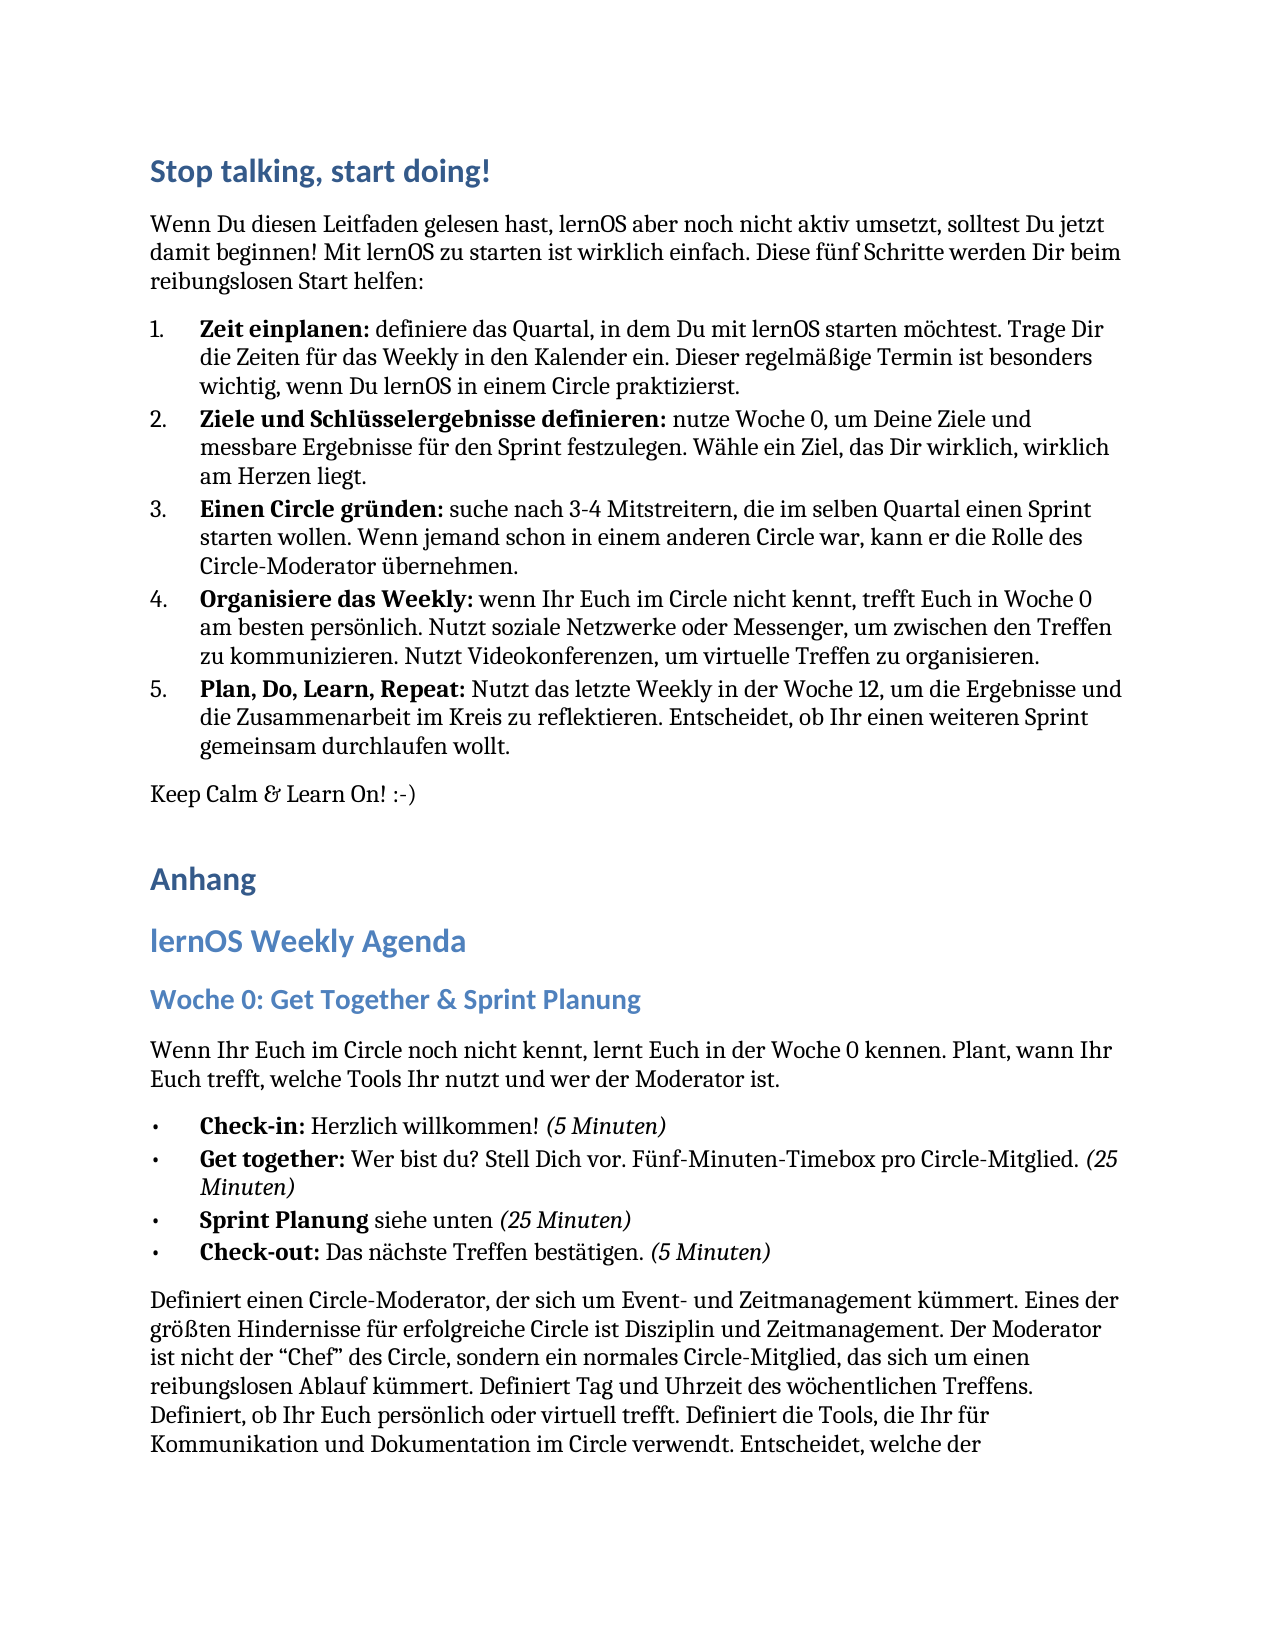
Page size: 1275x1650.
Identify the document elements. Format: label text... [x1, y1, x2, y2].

list Zeit einplanen: definiere das Quartal, in dem Du mit lernOS starten möchtest. Trage Dir die Zeiten für das Weekly in den Kalender ein. Dieser regelmäßige Termin ist besonders wichtig, wenn Du lernOS in einem Circle praktizierst. [150, 314, 1125, 401]
list Organisiere das Weekly: wenn Ihr Euch im Circle nicht kennt, trefft Euch in Woche 0 am besten persönlich. Nutzt soziale Netzwerke oder Messenger, um zwischen den Treffen zu kommunizieren. Nutzt Videokonferenzen, um virtuelle Treffen zu organisieren. [150, 584, 1125, 671]
list Sprint Planung siehe unten (25 Minuten) [150, 1206, 1125, 1234]
list Einen Circle gründen: suche nach 3-4 Mitstreitern, die im selben Quartal einen Sprint starten wollen. Wenn jemand schon in einem anderen Circle war, kann er die Rolle des Circle-Moderator übernehmen. [150, 494, 1125, 581]
list Ziele und Schlüsselergebnisse definieren: nutze Woche 0, um Deine Ziele und messbare Ergebnisse für den Sprint festzulegen. Wähle ein Ziel, das Dir wirklich, wirklich am Herzen liegt. [150, 404, 1125, 491]
list Check-out: Das nächste Treffen bestätigen. (5 Minuten) [150, 1238, 1125, 1267]
subtitle Woche 0: Get Together & Sprint Planung [150, 981, 1125, 1017]
text Keep Calm & Learn On! :-) [150, 779, 1125, 808]
subtitle lernOS Weekly Agenda [150, 920, 1125, 961]
subtitle Stop talking, start doing! [150, 150, 1125, 191]
subtitle Anhang [150, 858, 1125, 899]
list Plan, Do, Learn, Repeat: Nutzt das letzte Weekly in der Woche 12, um die Ergebnisse und die Zusammenarbeit im Kreis zu reflektieren. Entscheidet, ob Ihr einen weiteren Sprint gemeinsam durchlaufen wollt. [150, 674, 1125, 761]
text Wenn Du diesen Leitfaden gelesen hast, lernOS aber noch nicht aktiv umsetzt, solltest Du jetzt damit beginnen! Mit lernOS zu starten ist wirklich einfach. Diese fünf Schritte werden Dir beim reibungslosen Start helfen: [150, 209, 1125, 296]
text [150, 1286, 1125, 1458]
list Get together: Wer bist du? Stell Dich vor. Fünf-Minuten-Timebox pro Circle-Mitglied. (25 Minuten) [150, 1144, 1125, 1202]
list Check-in: Herzlich willkommen! (5 Minuten) [150, 1112, 1125, 1141]
text Wenn Ihr Euch im Circle noch nicht kennt, lernt Euch in der Woche 0 kennen. Plant, wann Ihr Euch trefft, welche Tools Ihr nutzt und wer der Moderator ist. [150, 1036, 1125, 1093]
